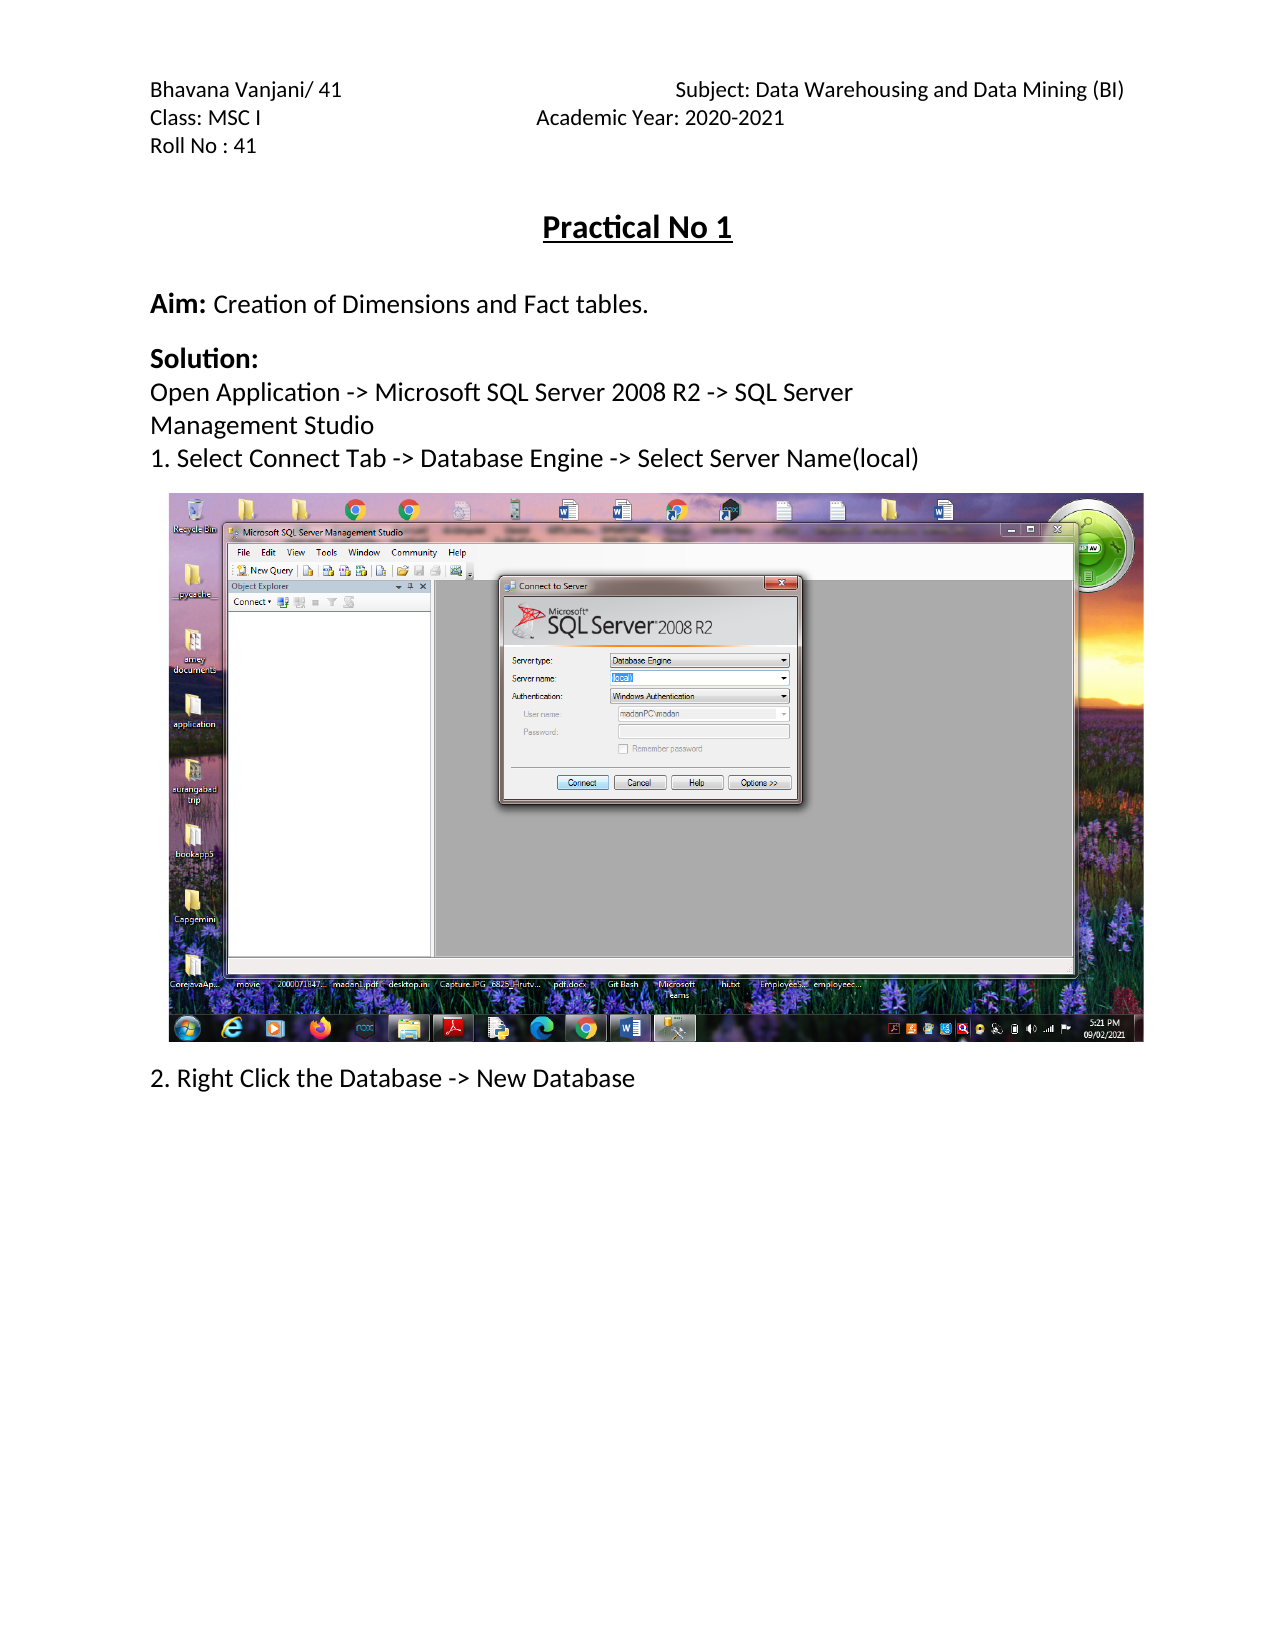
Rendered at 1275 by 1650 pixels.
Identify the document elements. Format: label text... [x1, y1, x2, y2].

text Practical No 1 [150, 206, 1125, 247]
text Management Studio [150, 408, 1125, 442]
text 1. Select Connect Tab -> Database Engine -> Select Server Name(local) [150, 442, 1125, 474]
text Aim: Creation of Dimensions and Fact tables. [150, 285, 1125, 320]
text 2. Right Click the Database -> New Database [150, 1061, 1125, 1094]
text Solution: [150, 340, 1125, 376]
text Open Application -> Microsoft SQL Server 2008 R2 -> SQL Server [150, 376, 1125, 408]
